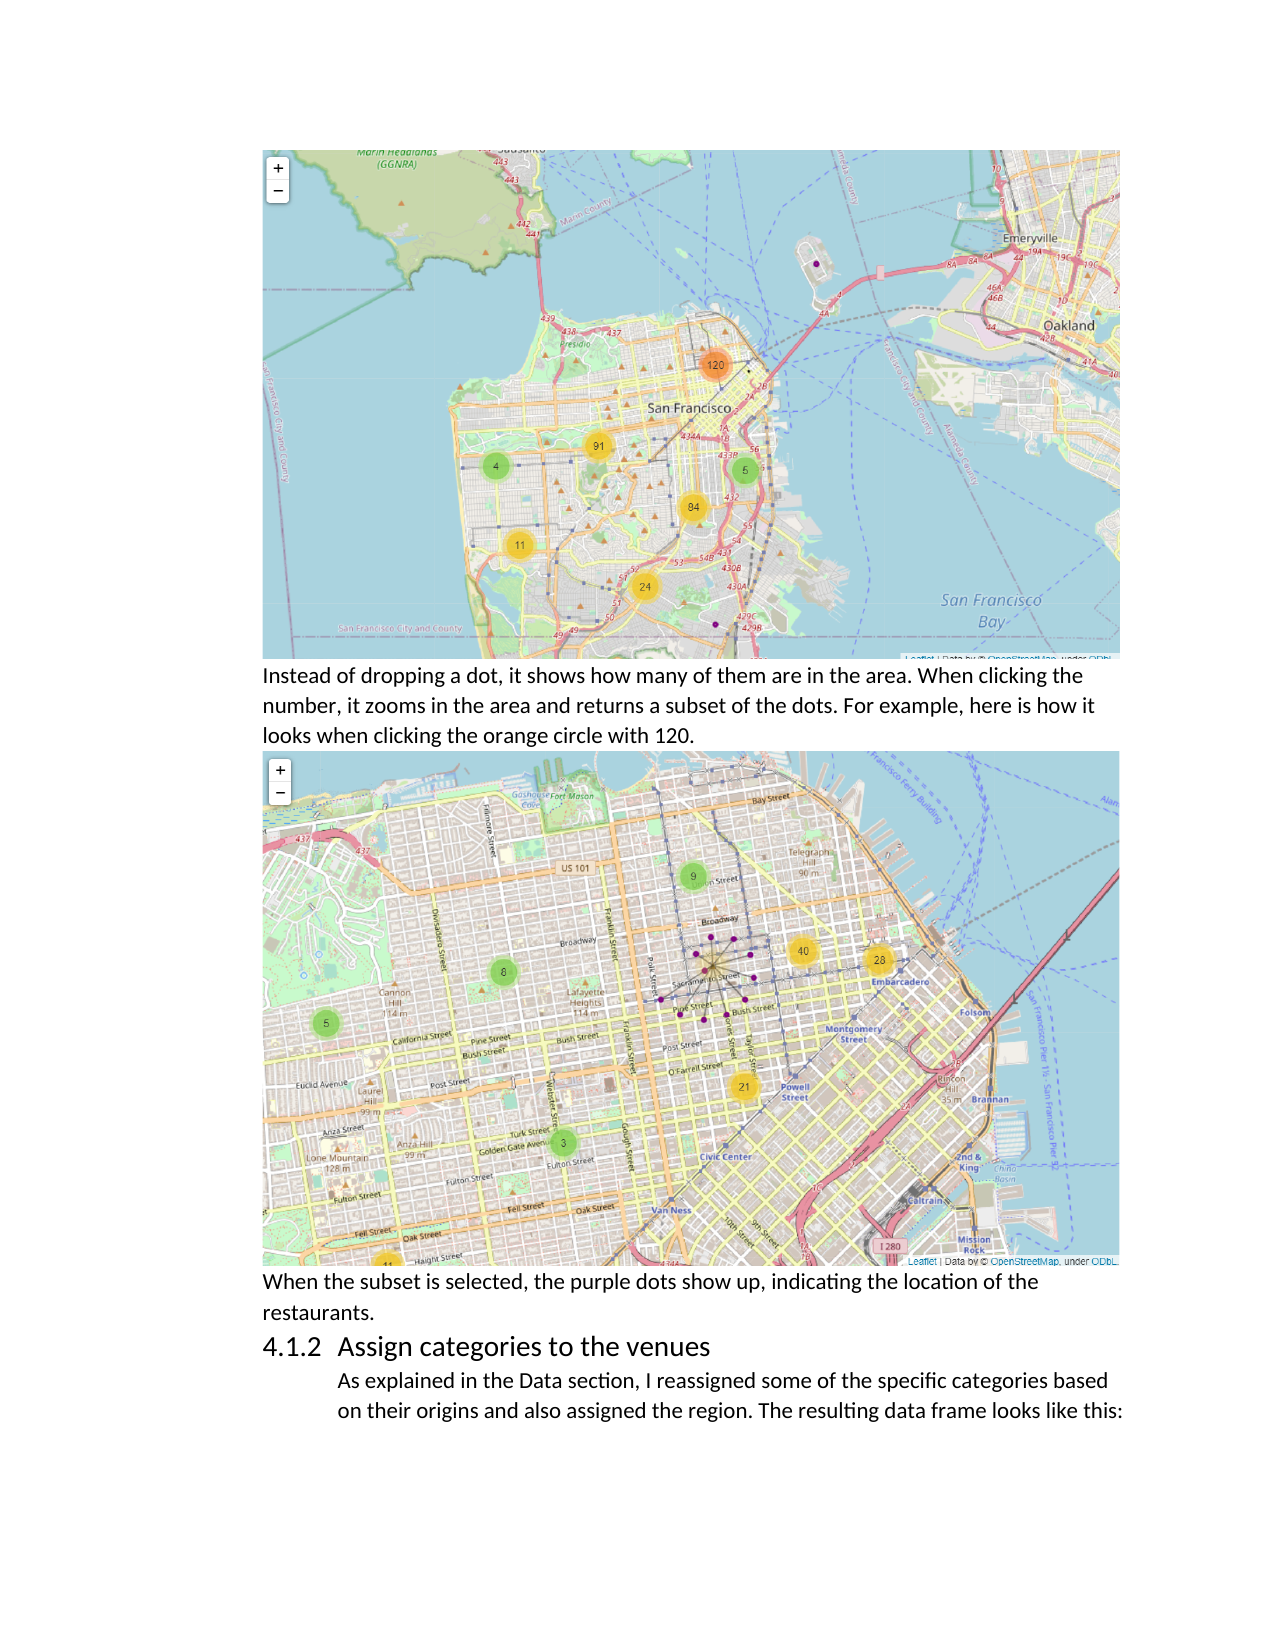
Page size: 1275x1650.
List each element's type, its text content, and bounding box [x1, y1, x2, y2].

list Instead of dropping a dot, it shows how many of them are in the area. When clicking the number, it zooms in the area and returns a subset of the dots. For example, here is how it looks when clicking the orange circle with 120. [262, 661, 1125, 749]
list When the subset is selected, the purple dots show up, indicating the location of the restaurants. [262, 1267, 1125, 1326]
picture [262, 751, 1120, 1266]
list Assign categories to the venues [262, 1328, 1125, 1363]
list As explained in the Data section, I reassigned some of the specific categories based on their origins and also assigned the region. The resulting data frame looks like this: [337, 1366, 1125, 1424]
picture [262, 150, 1120, 659]
